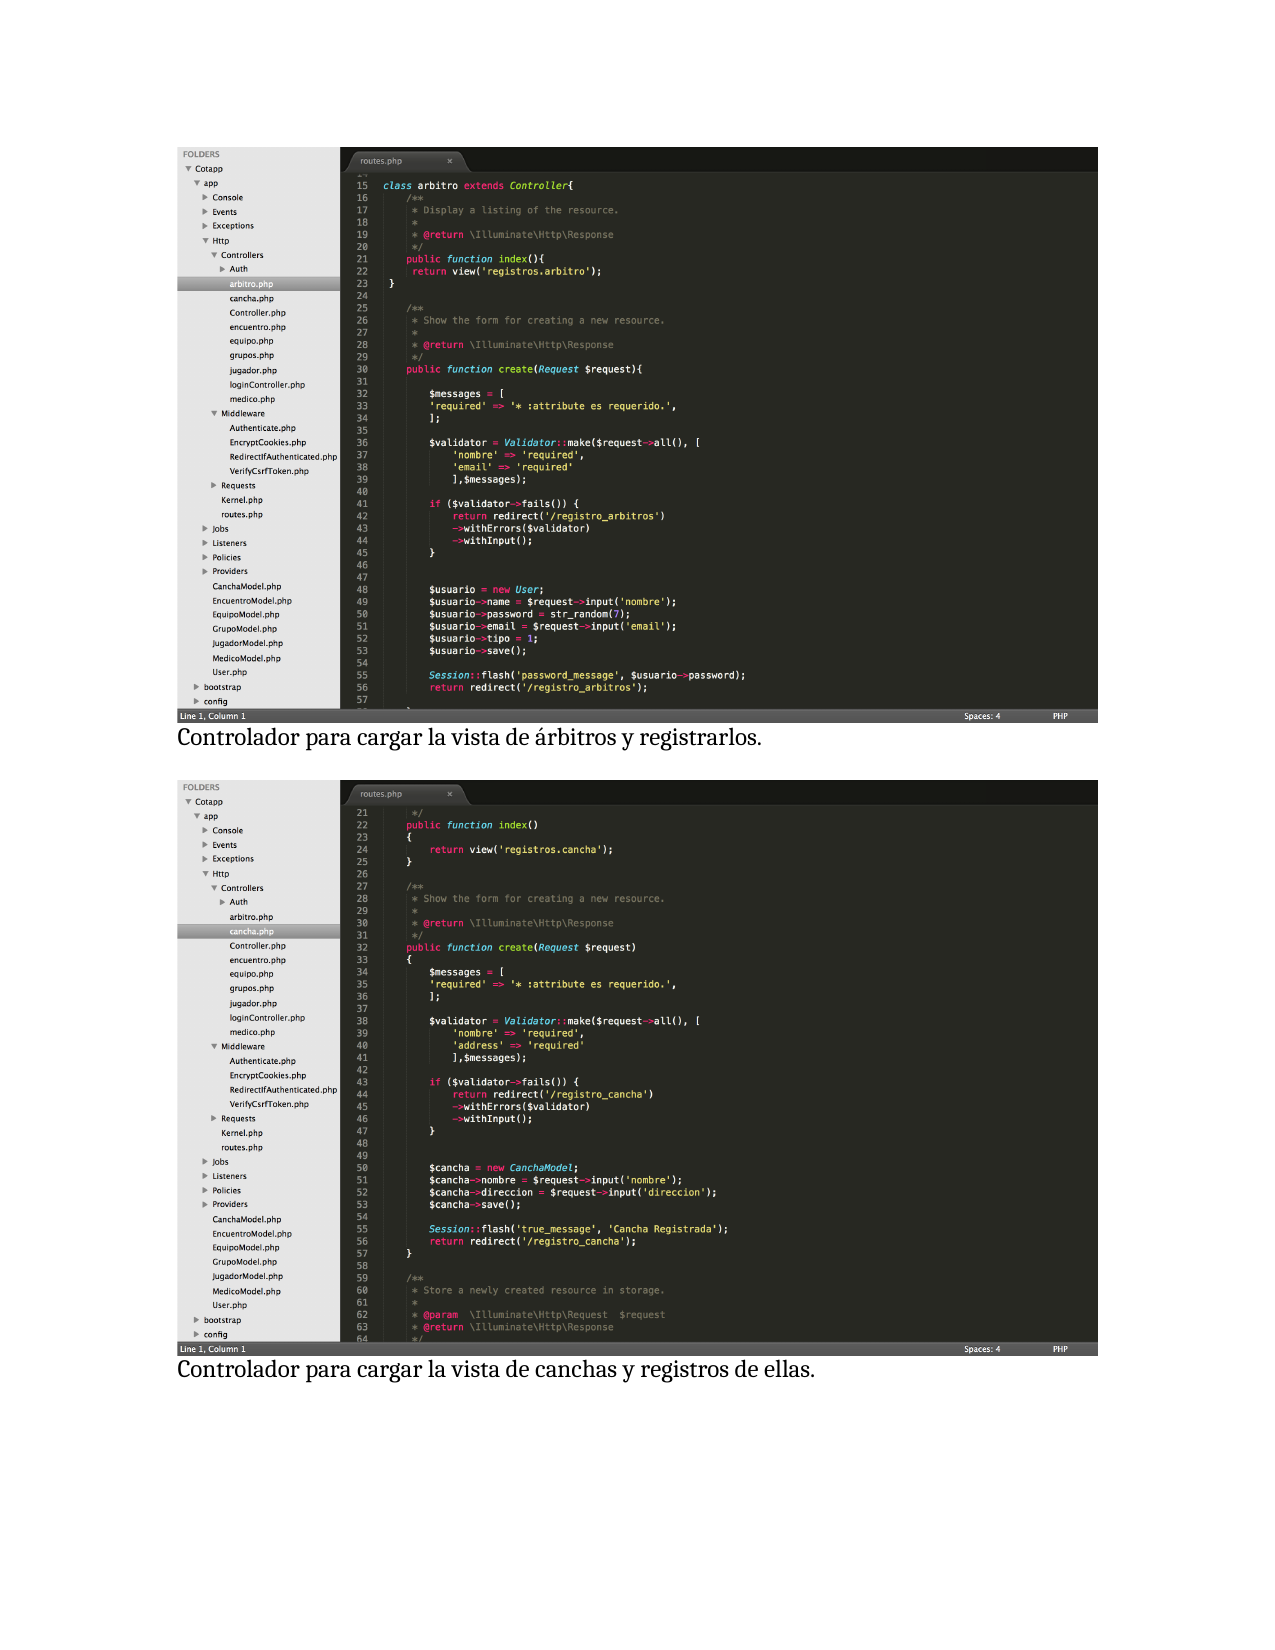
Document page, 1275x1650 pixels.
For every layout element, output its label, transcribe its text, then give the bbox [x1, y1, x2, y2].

picture [177, 147, 1098, 723]
picture [177, 780, 1098, 1356]
text Controlador para cargar la vista de canchas y registros de ellas. [177, 1356, 1098, 1384]
text Controlador para cargar la vista de árbitros y registrarlos. [177, 723, 1098, 751]
